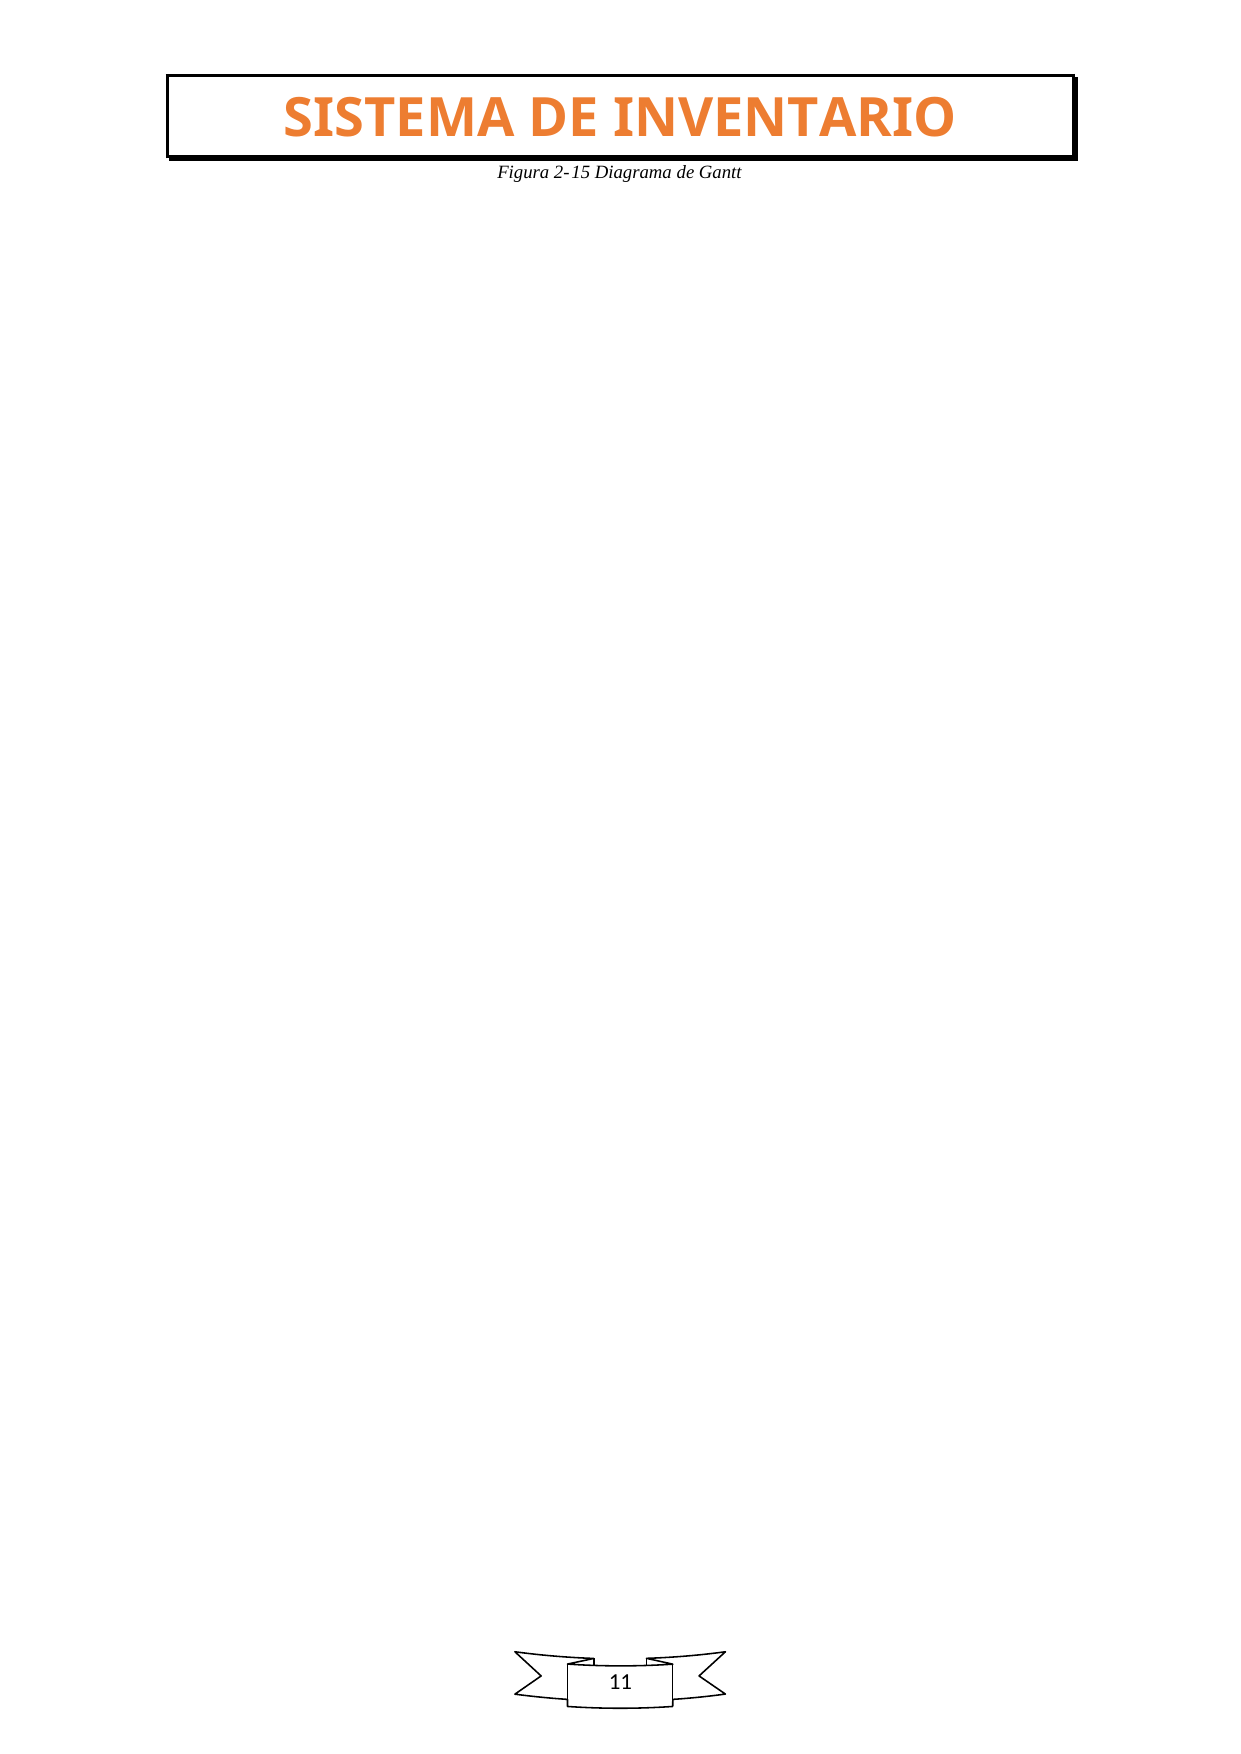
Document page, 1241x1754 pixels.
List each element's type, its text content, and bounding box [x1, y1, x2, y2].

text Figura 2-15 Diagrama de Gantt [177, 161, 1063, 183]
